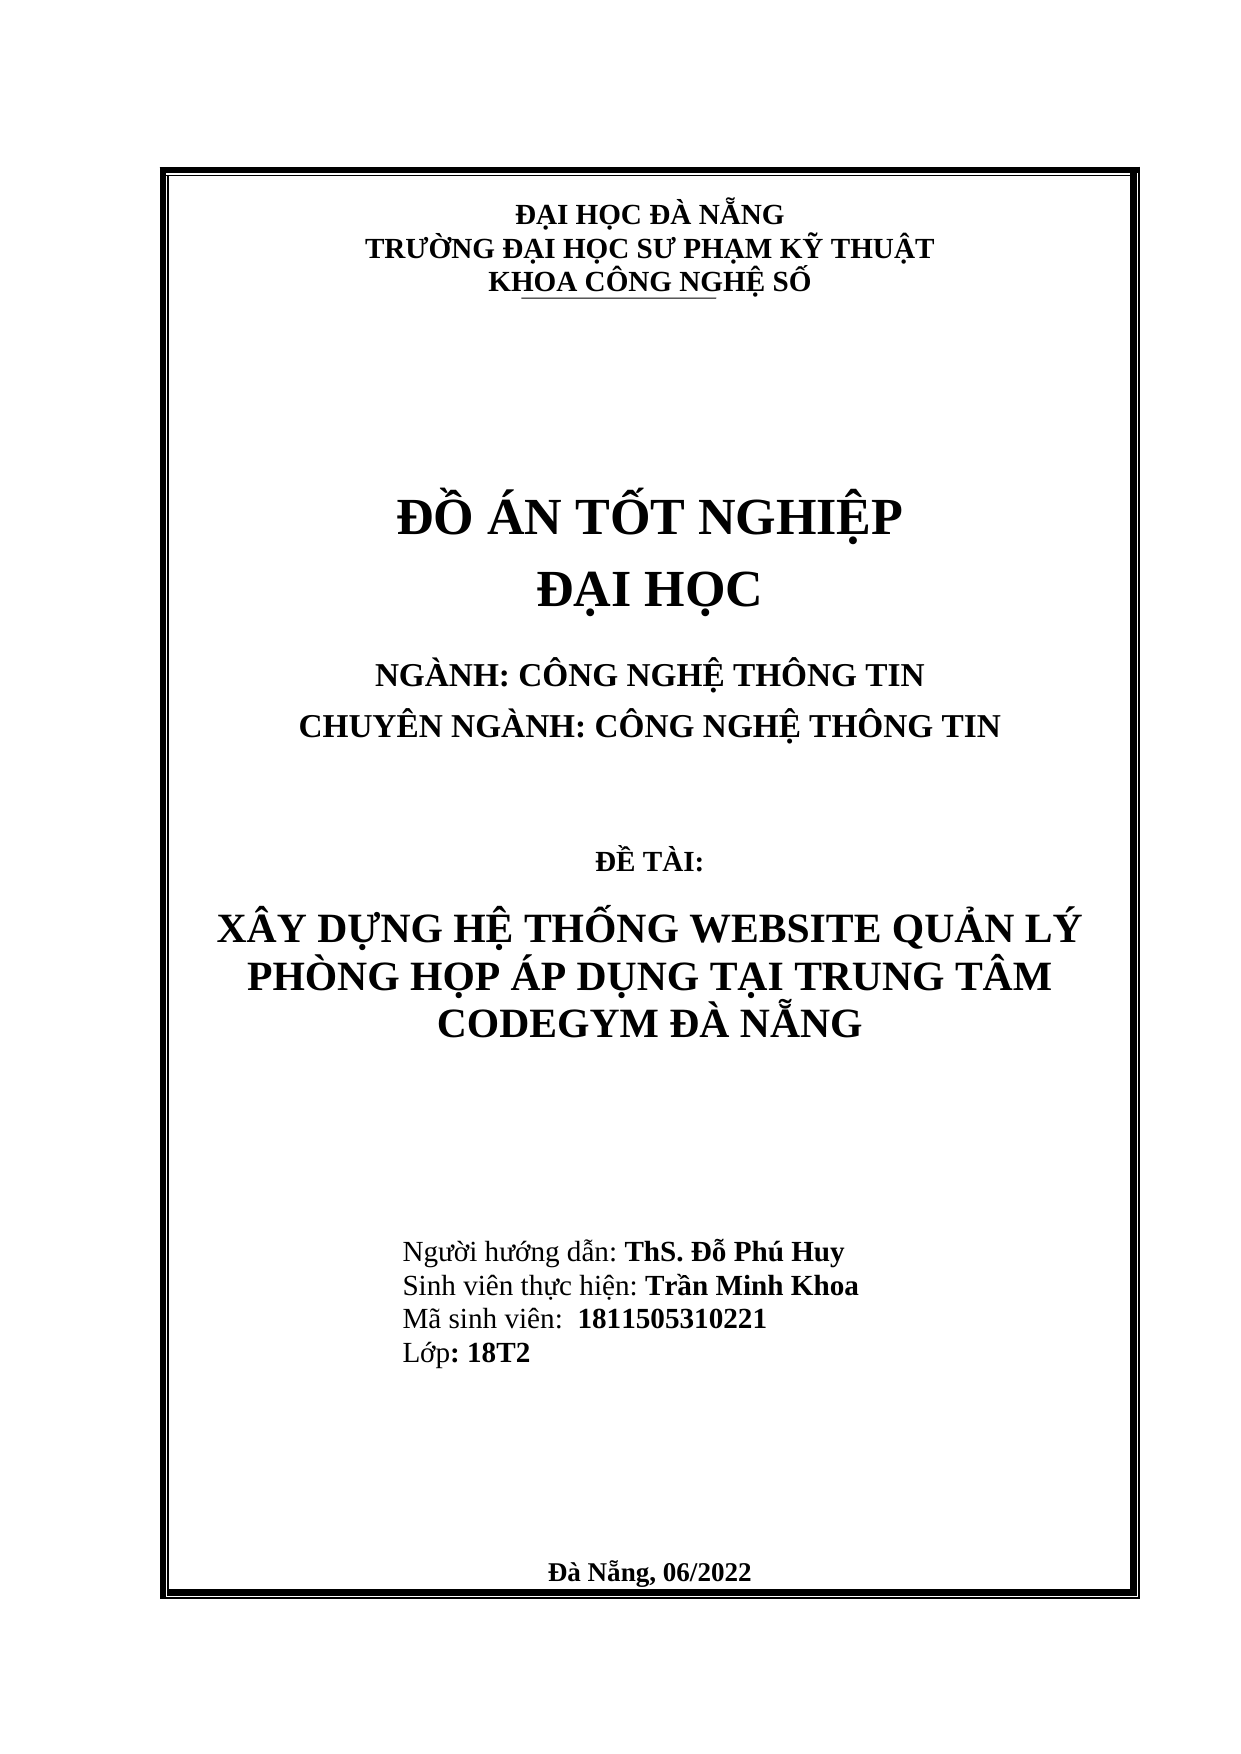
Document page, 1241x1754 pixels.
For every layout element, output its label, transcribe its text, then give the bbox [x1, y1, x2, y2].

text Mã sinh viên: 1811505310221 [177, 1301, 1122, 1335]
text NGÀNH: CÔNG NGHỆ THÔNG TIN [169, 644, 1130, 694]
text Lớp: 18T2 [177, 1335, 1122, 1368]
text ĐỒ ÁN TỐT NGHIỆP [169, 474, 1130, 546]
text Đà Nẵng, 06/2022 [169, 1544, 1130, 1589]
text Sinh viên thực hiện: Trần Minh Khoa [177, 1268, 1122, 1301]
text ĐẠI HỌC [169, 547, 1130, 618]
text KHOA CÔNG NGHỆ SỐ [177, 264, 1122, 298]
text XÂY DỰNG HỆ THỐNG WEBSITE QUẢN LÝ PHÒNG HỌP ÁP DỤNG TẠI TRUNG TÂM CODEGYM ĐÀ NẴNG [169, 892, 1130, 1047]
text Người hướng dẫn: ThS. Đỗ Phú Huy [169, 1223, 1130, 1268]
text ĐỀ TÀI: [169, 833, 1130, 878]
text CHUYÊN NGÀNH: CÔNG NGHỆ THÔNG TIN [169, 695, 1130, 744]
text TRƯỜNG ĐẠI HỌC SƯ PHẠM KỸ THUẬT [177, 231, 1122, 264]
text ĐẠI HỌC ĐÀ NẴNG [177, 197, 1122, 231]
